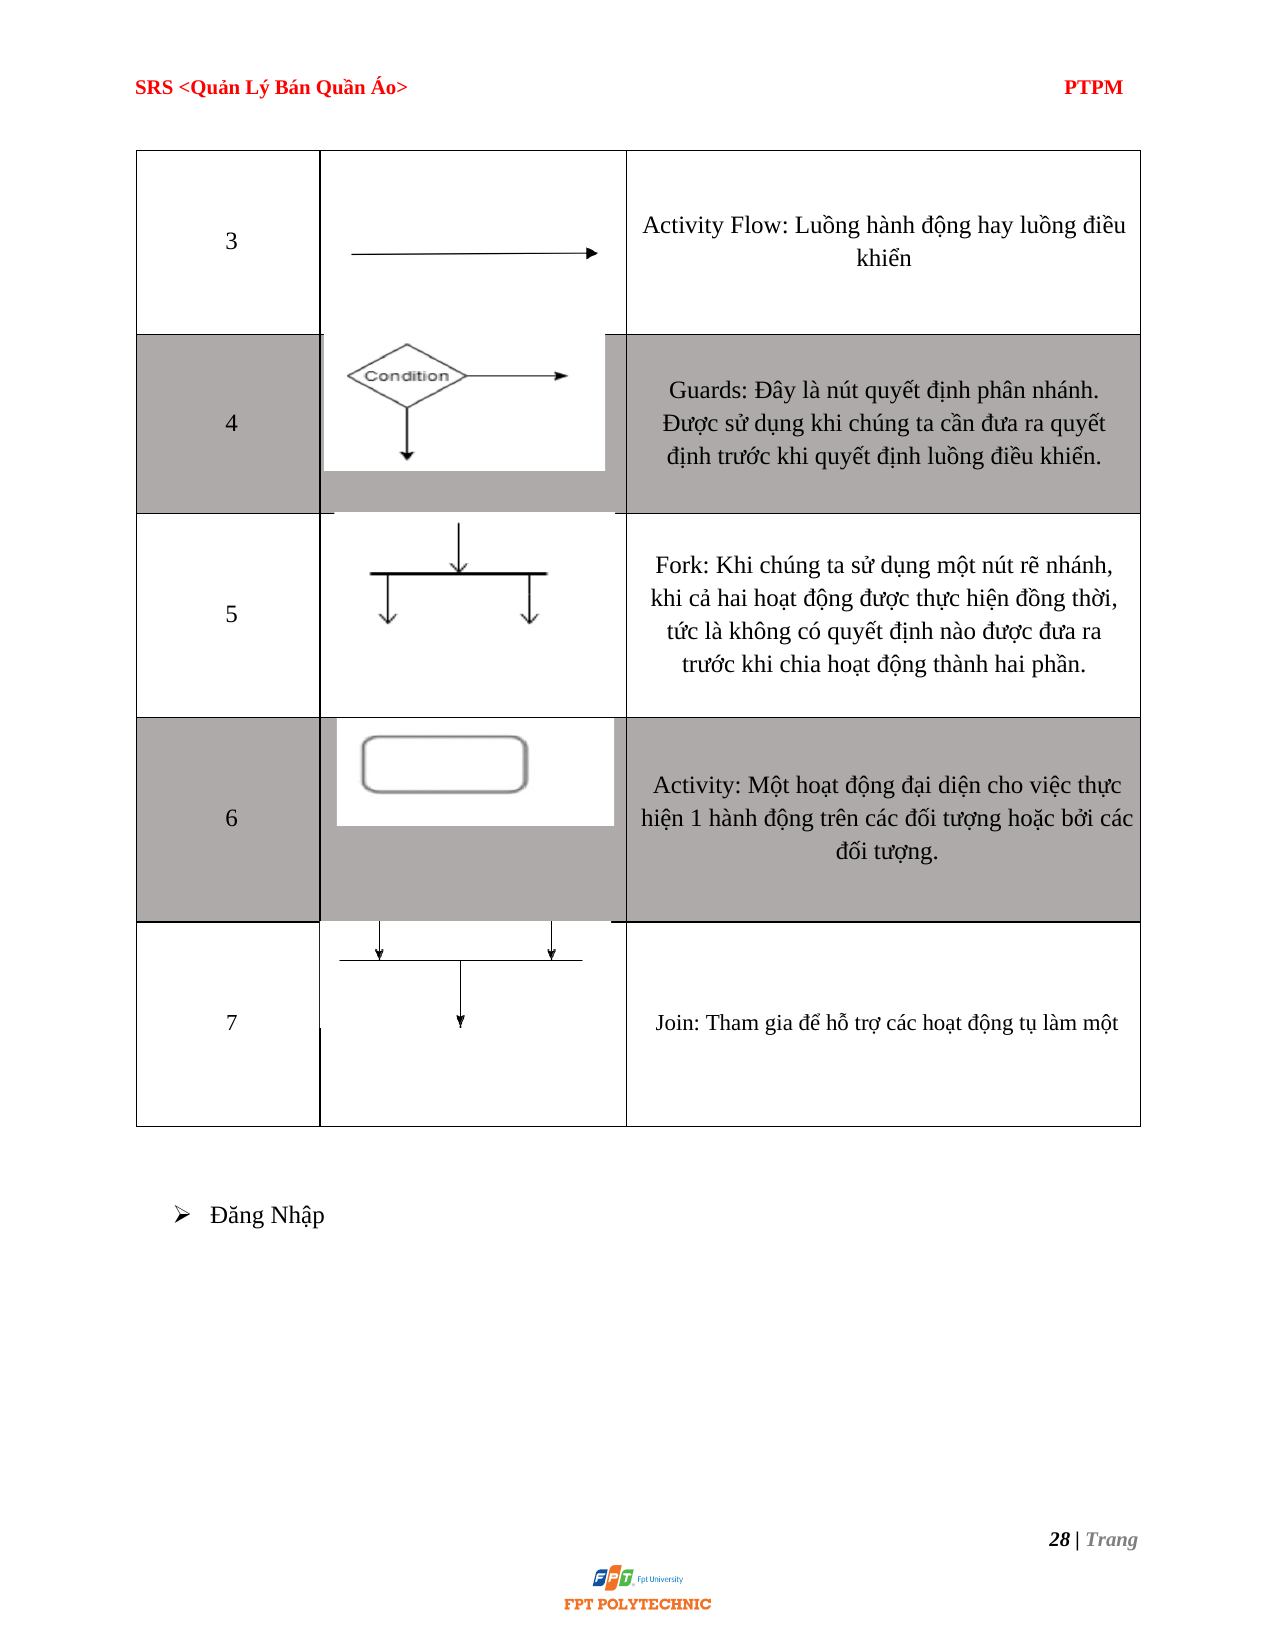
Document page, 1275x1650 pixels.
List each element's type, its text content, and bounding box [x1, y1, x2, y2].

picture [319, 921, 612, 1028]
table_cell [321, 335, 626, 513]
table_cell [321, 923, 626, 1126]
table_cell [321, 514, 626, 717]
table_cell Activity Flow: Luồng hành động hay luồng điều khiển [627, 151, 1140, 334]
table_cell Guards: Đây là nút quyết định phân nhánh. Được sử dụng khi chúng ta cần đưa ra quyết định trước khi quyết định luồng điều khiển. [627, 335, 1140, 513]
table_cell [321, 151, 626, 334]
table_cell 5 [137, 514, 319, 717]
picture [563, 1555, 712, 1628]
picture [334, 512, 616, 643]
table_cell 4 [137, 335, 319, 513]
list Đăng Nhập [172, 1201, 1140, 1229]
table_cell Activity: Một hoạt động đại diện cho việc thực hiện 1 hành động trên các đối tượng hoặc bởi các đối tượng. [627, 718, 1140, 921]
picture [323, 333, 605, 471]
table_cell 6 [137, 718, 319, 921]
table_cell 3 [137, 151, 319, 334]
table_cell Join: Tham gia để hỗ trợ các hoạt động tụ làm một [627, 923, 1140, 1126]
table_cell 7 [137, 923, 319, 1126]
table_cell [321, 718, 626, 921]
picture [336, 233, 618, 279]
picture [336, 718, 615, 826]
table_cell Fork: Khi chúng ta sử dụng một nút rẽ nhánh, khi cả hai hoạt động được thực hiện đồng thời, tức là không có quyết định nào được đưa ra trước khi chia hoạt động thành hai phần. [627, 514, 1140, 717]
